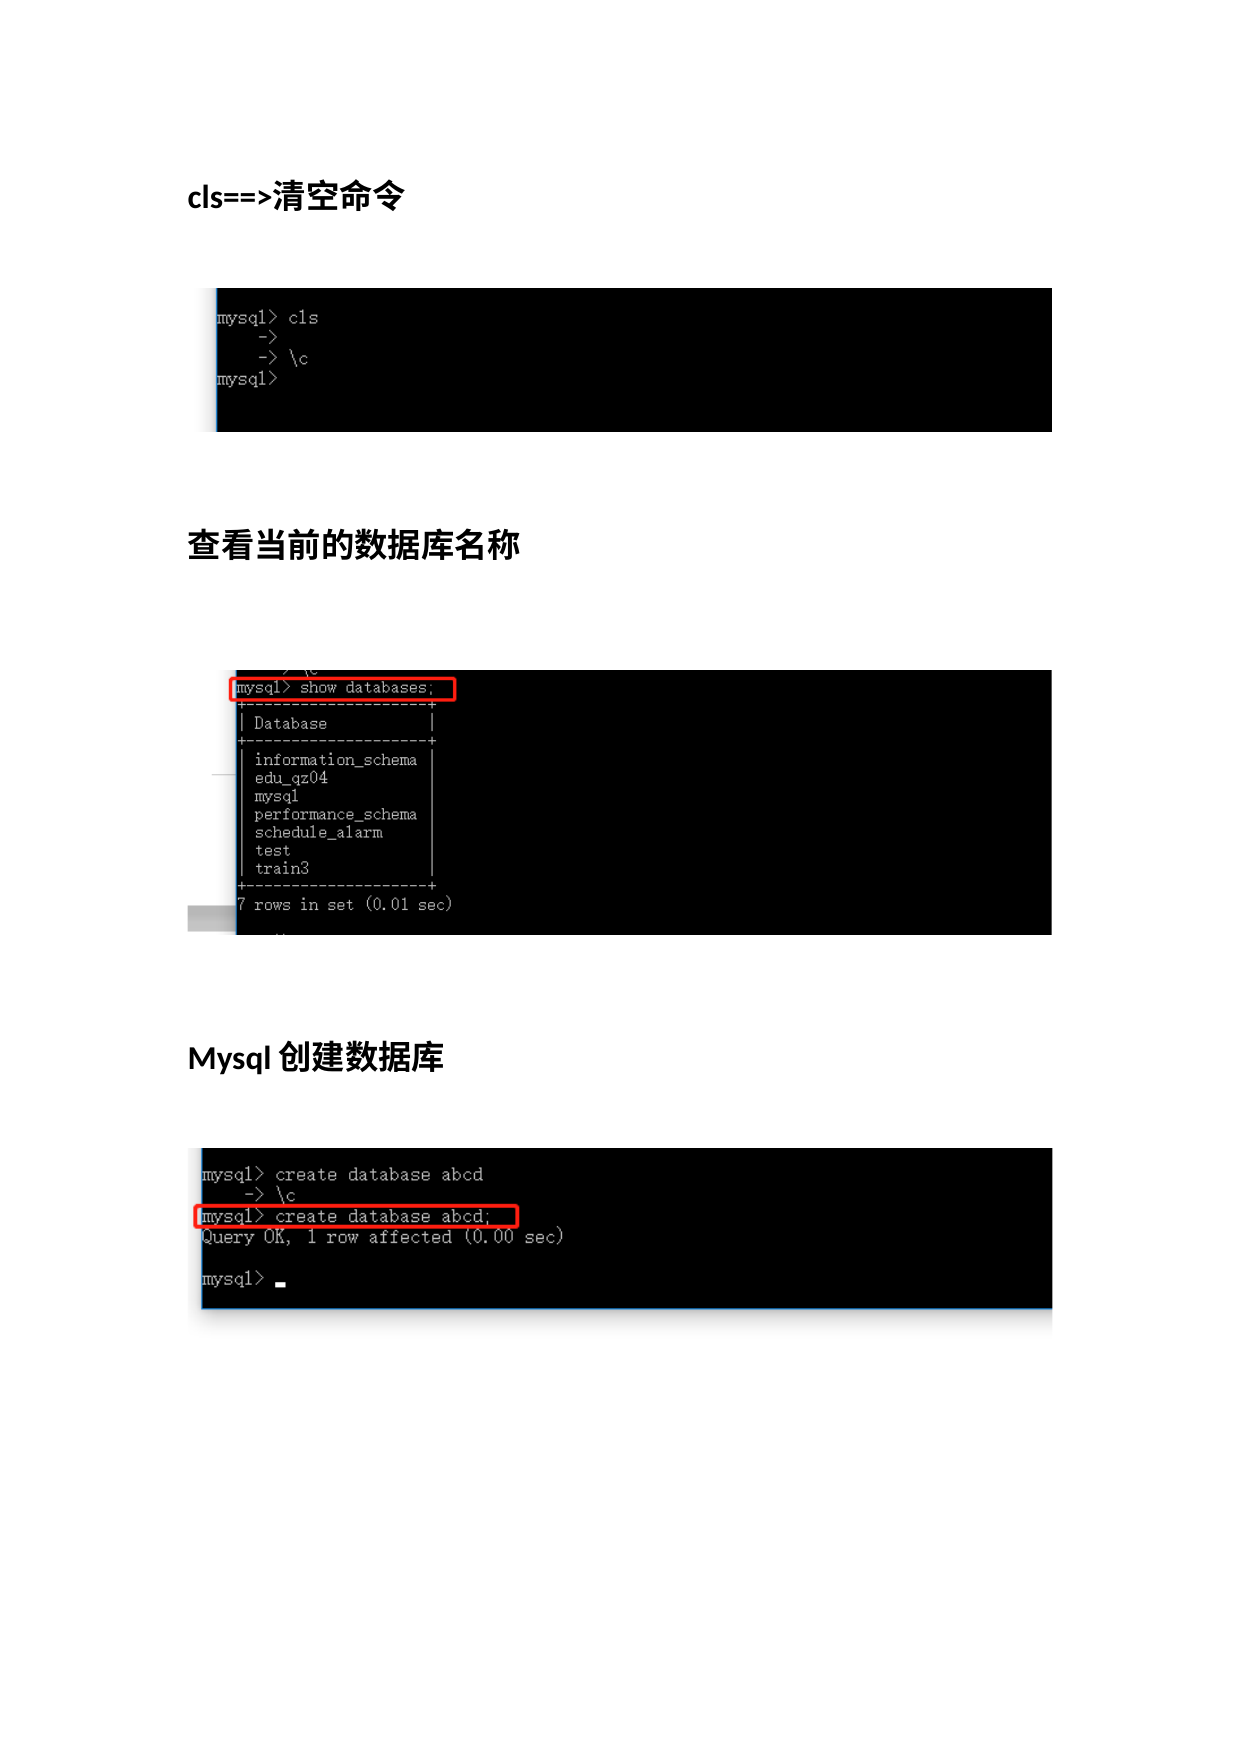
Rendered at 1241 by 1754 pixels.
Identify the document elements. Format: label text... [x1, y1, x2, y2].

picture [187, 670, 1052, 935]
subtitle Mysql创建数据库 [187, 1022, 1053, 1087]
subtitle 查看当前的数据库名称 [187, 511, 1053, 576]
subtitle cls==>清空命令 [187, 162, 1053, 227]
picture [187, 1148, 1053, 1354]
picture [187, 288, 1052, 432]
